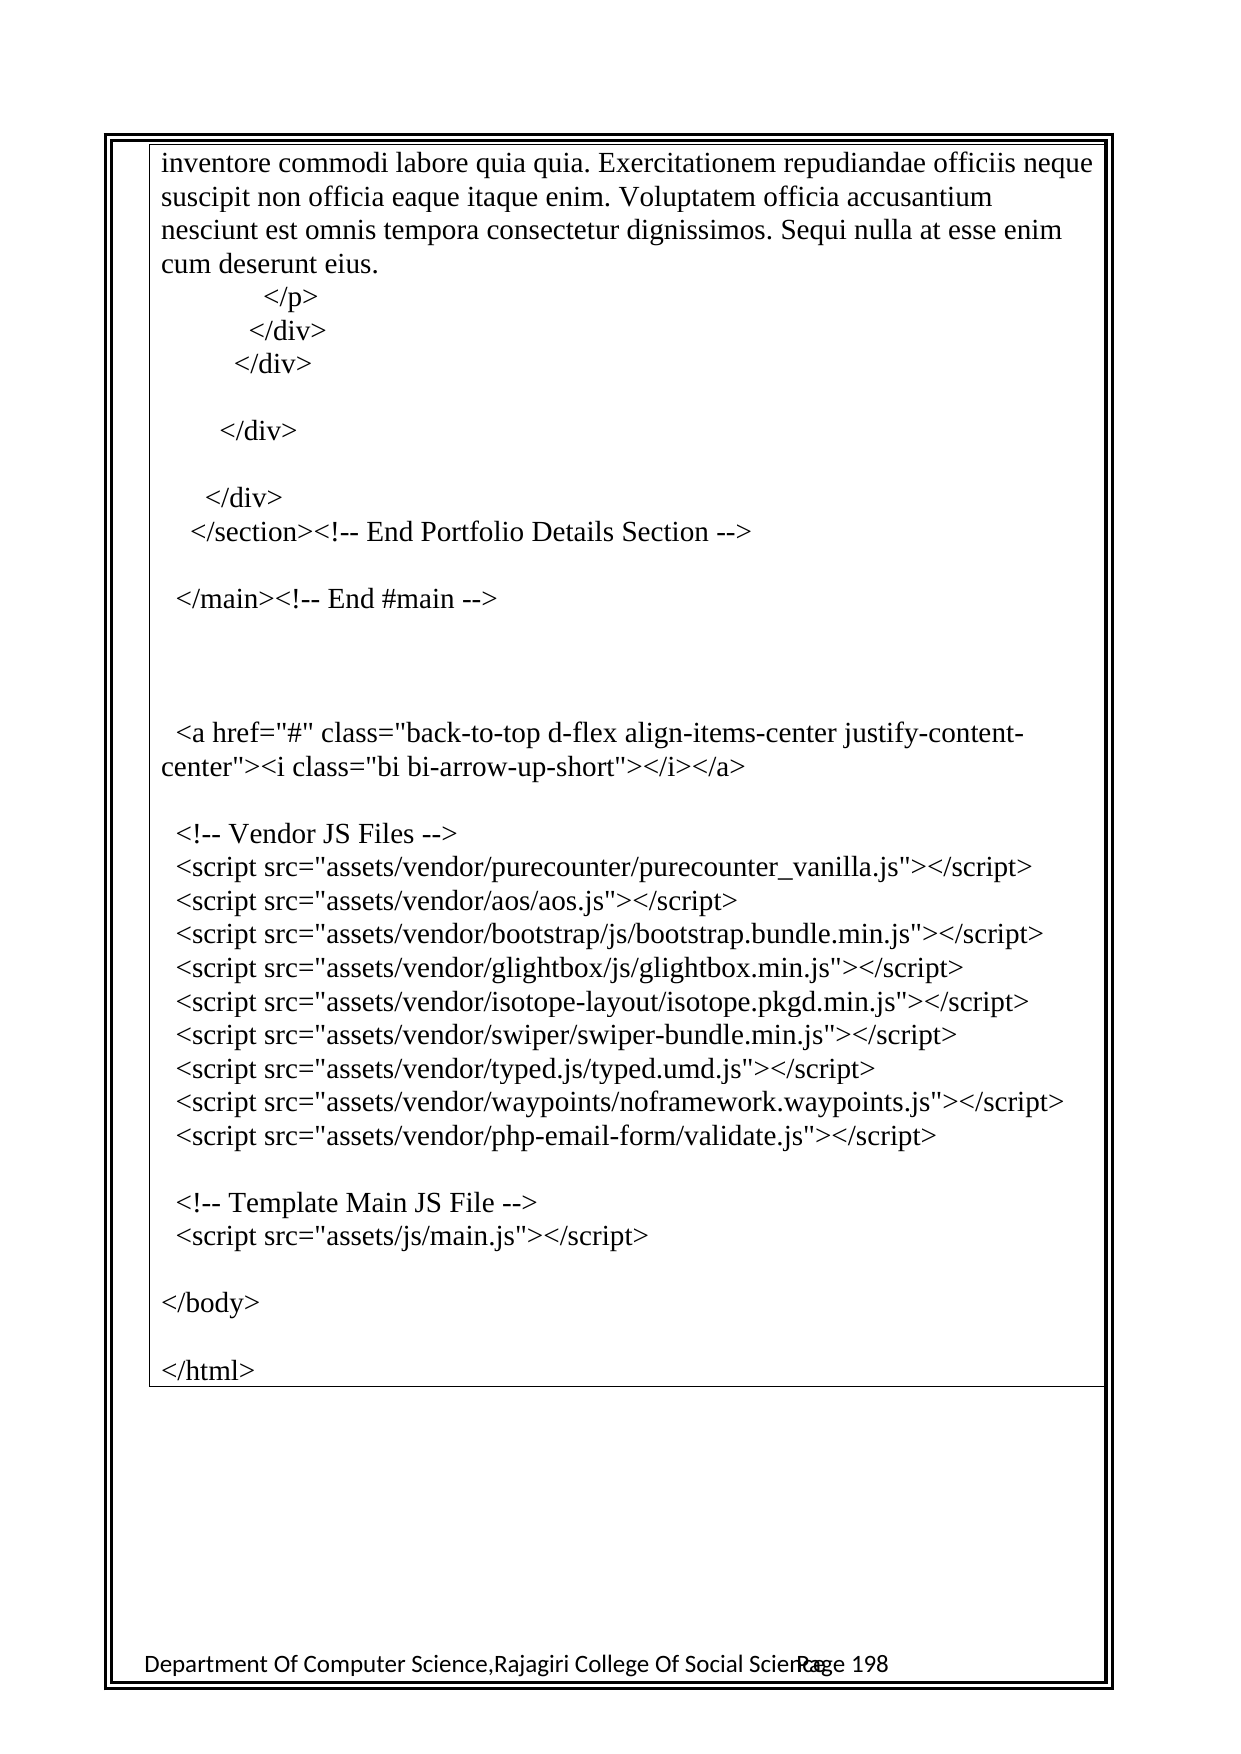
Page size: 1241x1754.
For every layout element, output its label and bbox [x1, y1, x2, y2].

table_header [150, 145, 1104, 1386]
